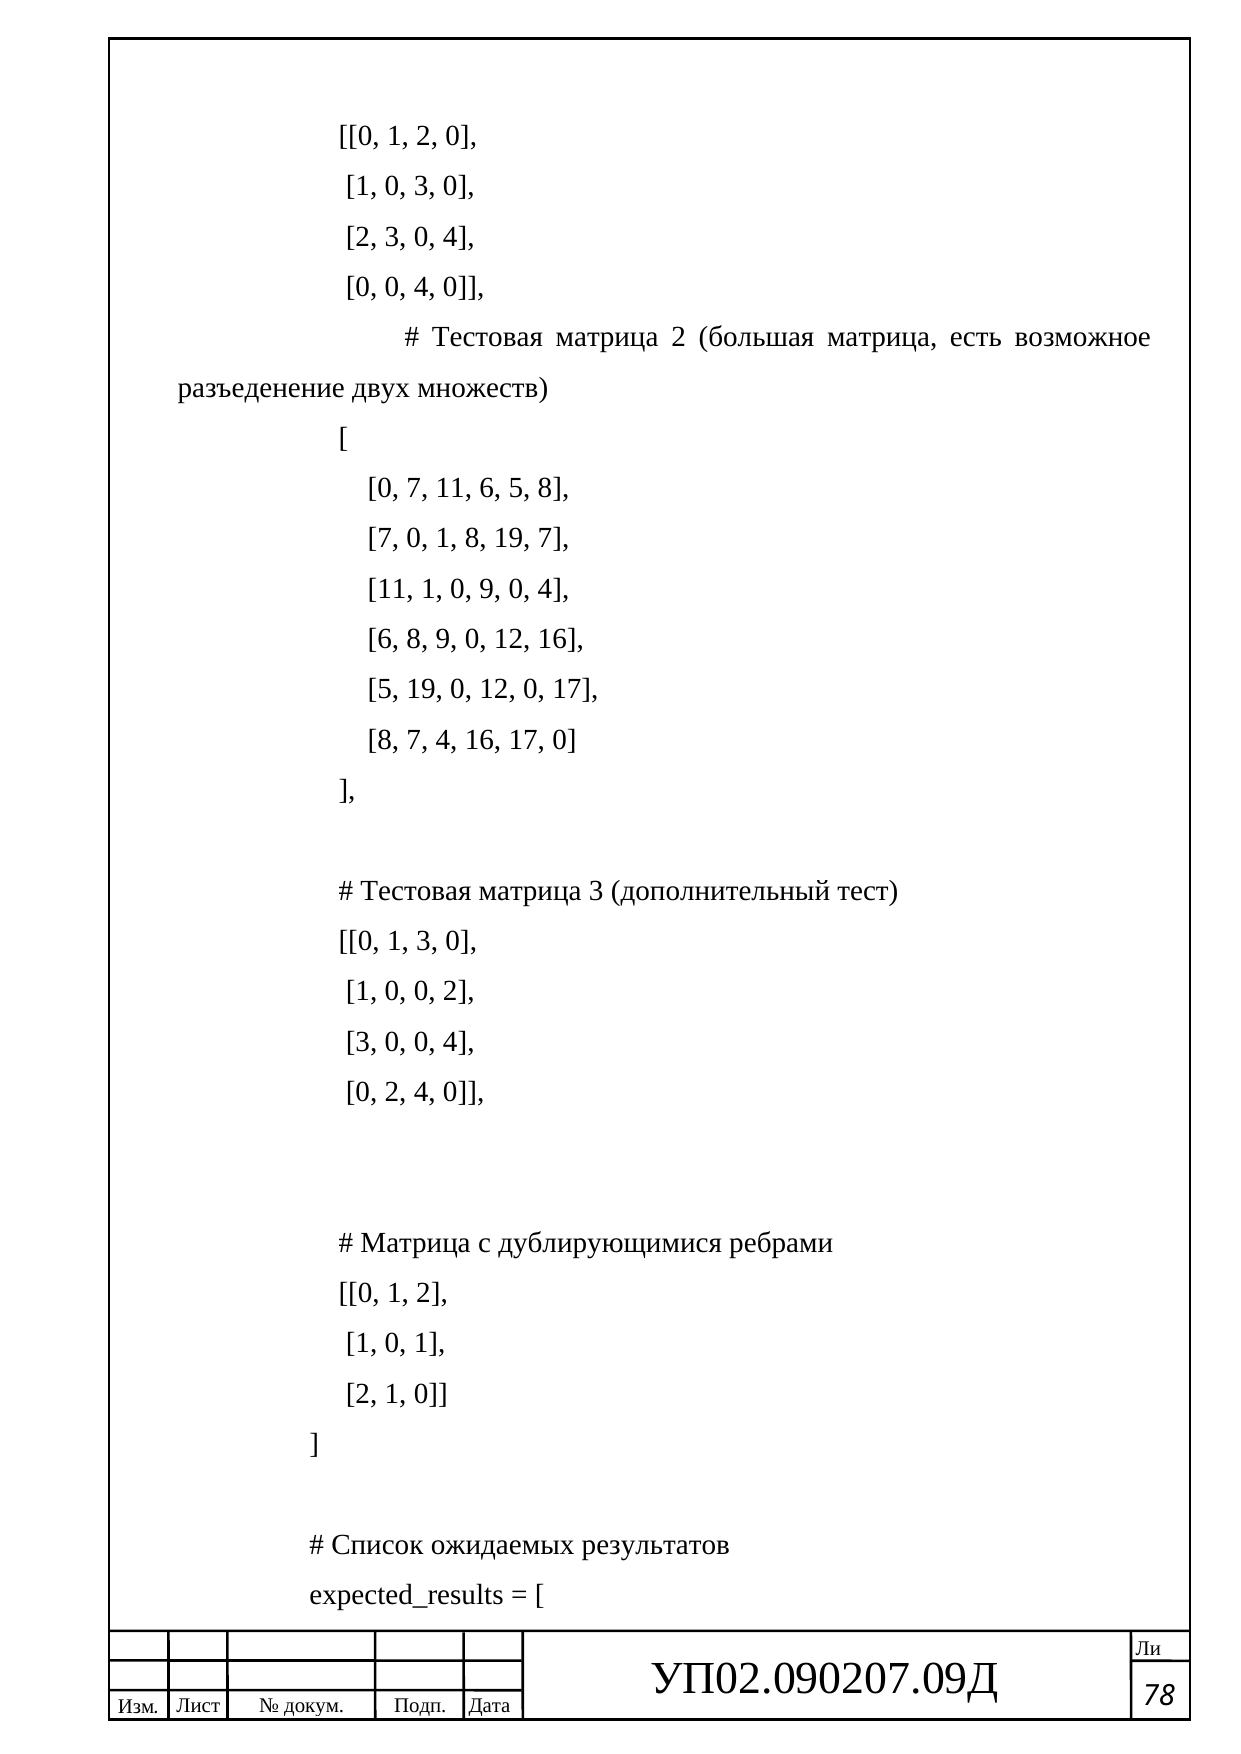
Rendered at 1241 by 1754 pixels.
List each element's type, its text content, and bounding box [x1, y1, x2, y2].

text [3, 0, 0, 4], [177, 1024, 1152, 1057]
text expected_results = [ [177, 1577, 1152, 1611]
text [0, 7, 11, 6, 5, 8], [177, 470, 1152, 504]
text ] [177, 1426, 1152, 1460]
text [11, 1, 0, 9, 0, 4], [177, 571, 1152, 604]
text [1, 0, 1], [177, 1326, 1152, 1359]
text [1, 0, 0, 2], [177, 973, 1152, 1007]
text ], [177, 772, 1152, 806]
text # Тестовая матрица 2 (большая матрица, есть возможное разъеденение двух множеств) [177, 319, 1152, 403]
text [0, 0, 4, 0]], [177, 269, 1152, 303]
text [2, 3, 0, 4], [177, 219, 1152, 252]
text [2, 1, 0]] [177, 1376, 1152, 1409]
text # Матрица с дублирующимися ребрами [177, 1225, 1152, 1258]
text [[0, 1, 2], [177, 1275, 1152, 1309]
text [1, 0, 3, 0], [177, 168, 1152, 202]
text [5, 19, 0, 12, 0, 17], [177, 672, 1152, 705]
text # Список ожидаемых результатов [177, 1527, 1152, 1560]
text [ [177, 420, 1152, 453]
text [[0, 1, 3, 0], [177, 923, 1152, 957]
text [6, 8, 9, 0, 12, 16], [177, 621, 1152, 655]
text [[0, 1, 2, 0], [177, 118, 1152, 152]
text # Тестовая матрица 3 (дополнительный тест) [177, 873, 1152, 906]
text [8, 7, 4, 16, 17, 0] [177, 722, 1152, 755]
text [7, 0, 1, 8, 19, 7], [177, 521, 1152, 554]
text [0, 2, 4, 0]], [177, 1074, 1152, 1108]
